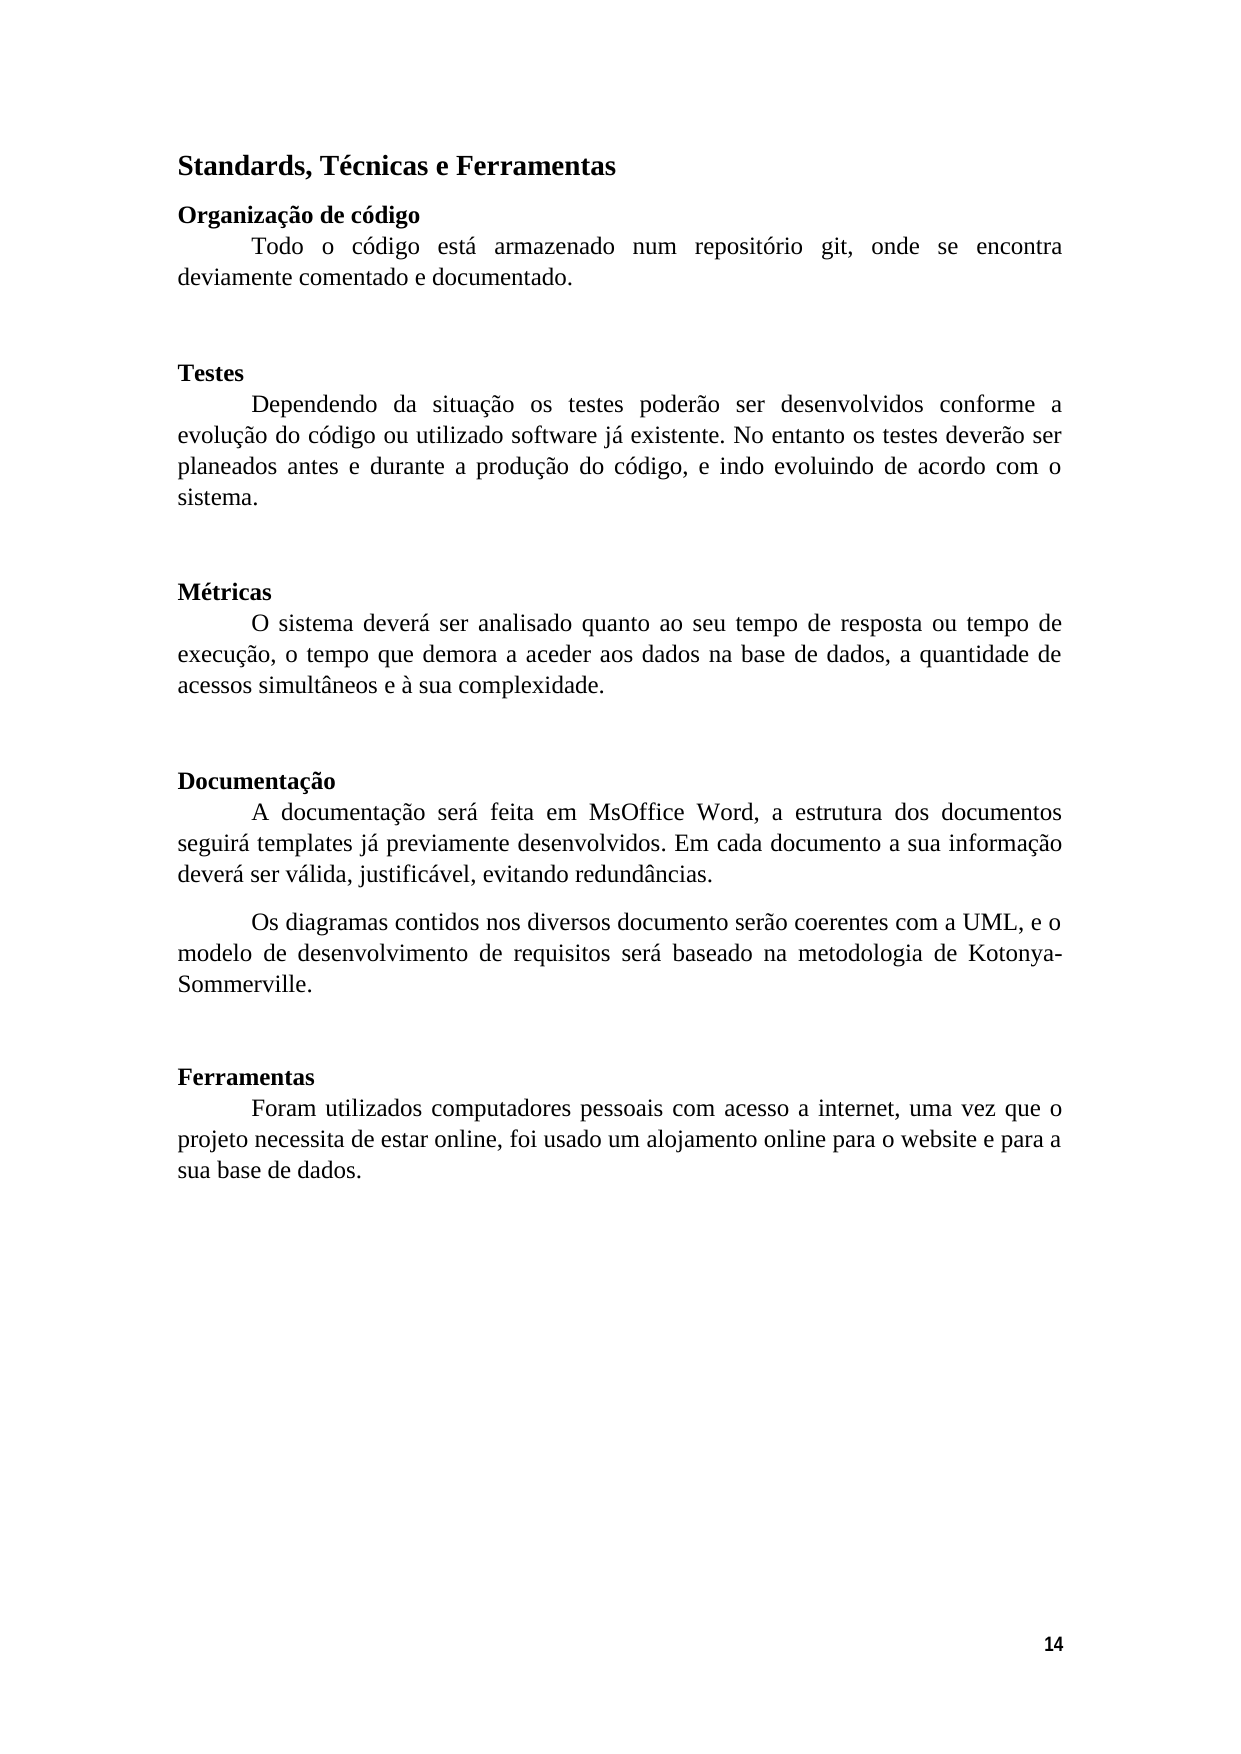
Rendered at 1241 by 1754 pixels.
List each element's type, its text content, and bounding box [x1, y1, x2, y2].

text Os diagramas contidos nos diversos documento serão coerentes com a UML, e o modelo de desenvolvimento de requisitos será baseado na metodologia de Kotonya-Sommerville. [177, 907, 1063, 998]
text Foram utilizados computadores pessoais com acesso a internet, uma vez que o projeto necessita de estar online, foi usado um alojamento online para o website e para a sua base de dados. [177, 1093, 1063, 1184]
text O sistema deverá ser analisado quanto ao seu tempo de resposta ou tempo de execução, o tempo que demora a aceder aos dados na base de dados, a quantidade de acessos simultâneos e à sua complexidade. [177, 608, 1063, 699]
text Dependendo da situação os testes poderão ser desenvolvidos conforme a evolução do código ou utilizado software já existente. No entanto os testes deverão ser planeados antes e durante a produção do código, e indo evoluindo de acordo com o sistema. [177, 389, 1063, 511]
subtitle Métricas [177, 577, 1063, 606]
text Standards, Técnicas e Ferramentas [177, 148, 1063, 181]
subtitle Documentação [177, 766, 1063, 795]
text Todo o código está armazenado num repositório git, onde se encontra deviamente comentado e documentado. [177, 231, 1063, 291]
text A documentação será feita em MsOffice Word, a estrutura dos documentos seguirá templates já previamente desenvolvidos. Em cada documento a sua informação deverá ser válida, justificável, evitando redundâncias. [177, 797, 1063, 888]
subtitle Organização de código [177, 200, 1063, 229]
subtitle Testes [177, 358, 1063, 387]
subtitle Ferramentas [177, 1062, 1063, 1091]
